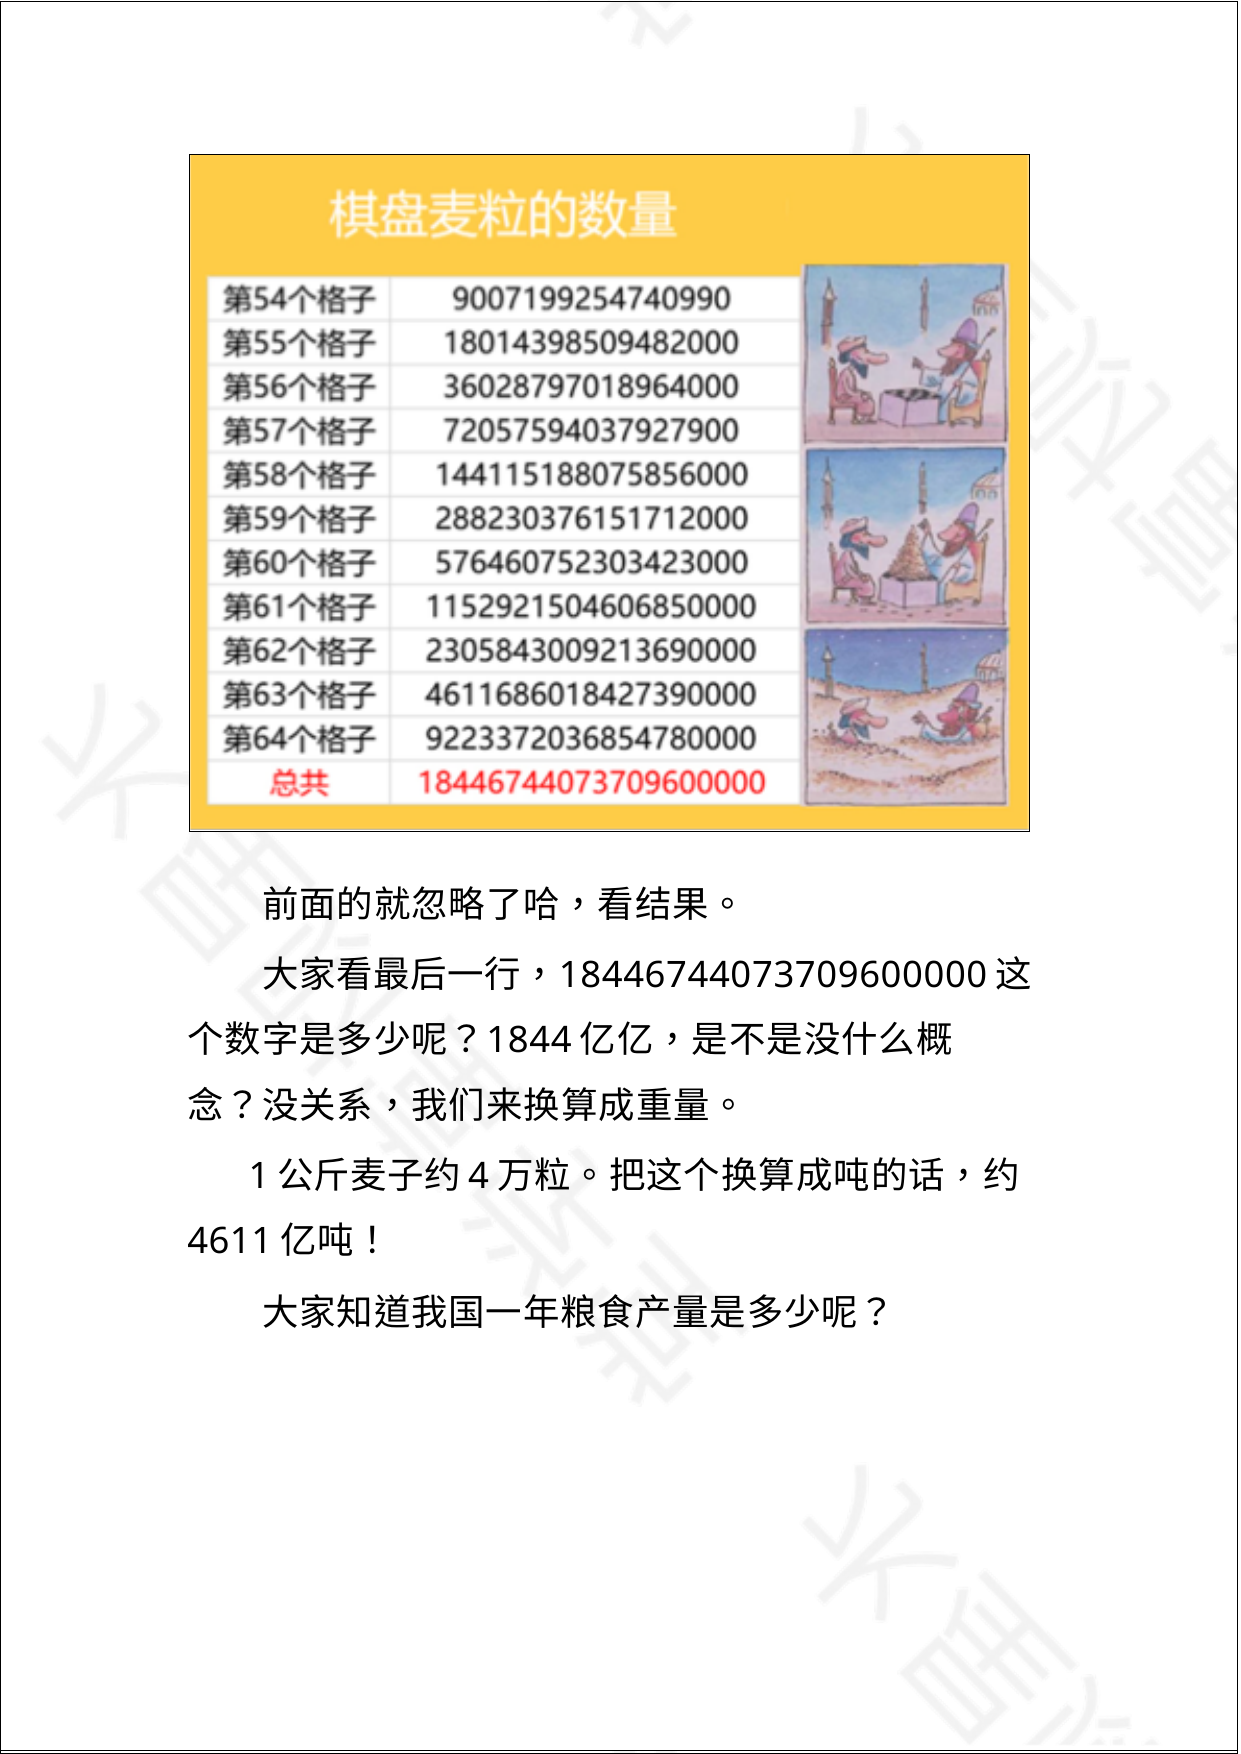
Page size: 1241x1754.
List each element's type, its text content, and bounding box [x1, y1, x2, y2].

text 前⾯的就忽略了哈，看结果。 [262, 887, 1090, 925]
text 4611亿吨！ [187, 1221, 1090, 1262]
text ⼤家知道我国⼀年粮⻝产量是多少呢？ [262, 1296, 1090, 1333]
text 个数字是多少呢？1844亿亿，是不是没什么概 [187, 1020, 1090, 1061]
picture [1, 2, 1237, 1750]
text 1公⽄⻨⼦约4万粒。把这个换算成吨的话，约 [150, 1156, 1019, 1197]
text 念？没关系，我们来换算成重量。 [187, 1088, 1090, 1126]
text ⼤家看最后⼀⾏，18446744073709600000这 [262, 955, 1090, 996]
